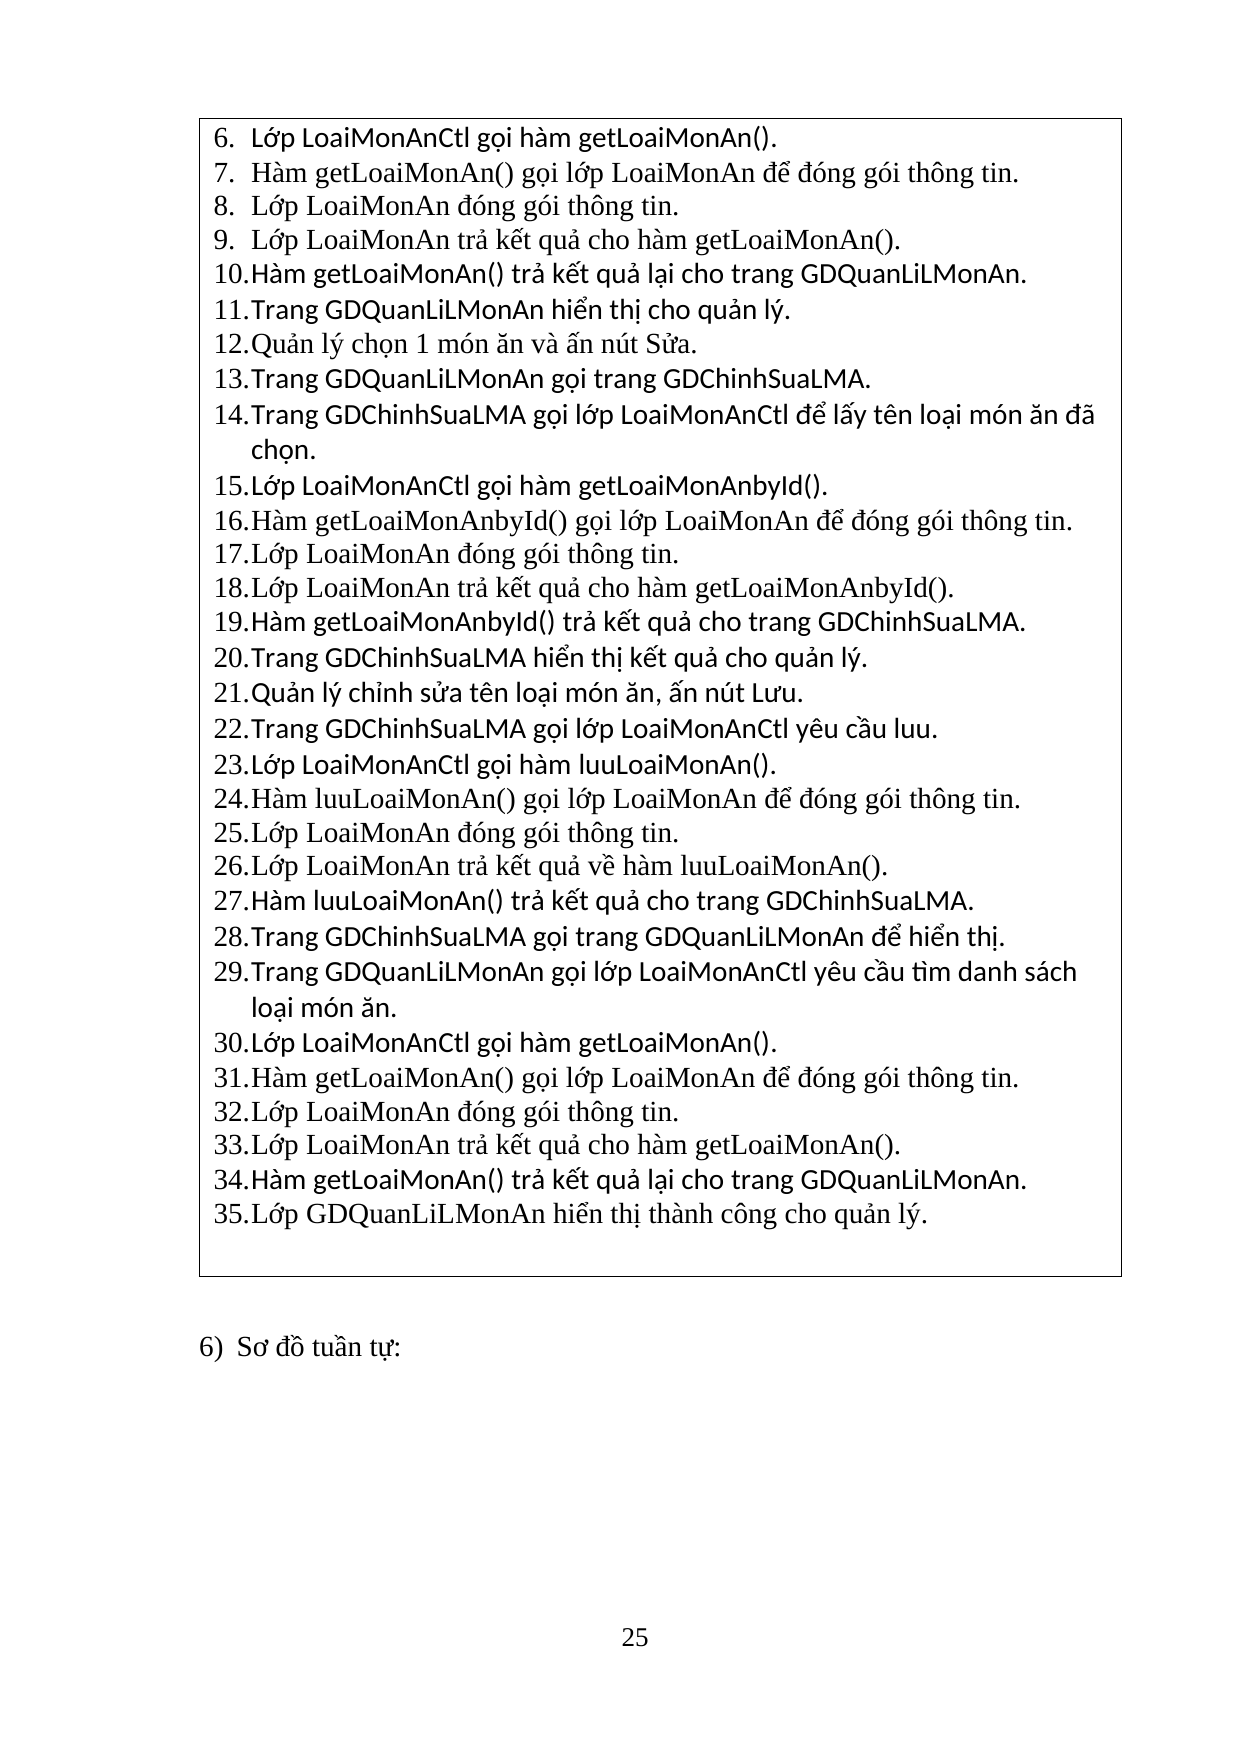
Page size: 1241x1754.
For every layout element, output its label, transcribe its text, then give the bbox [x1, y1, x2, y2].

list Sơ đồ tuần tự: [199, 1329, 1122, 1363]
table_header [200, 119, 1121, 1276]
